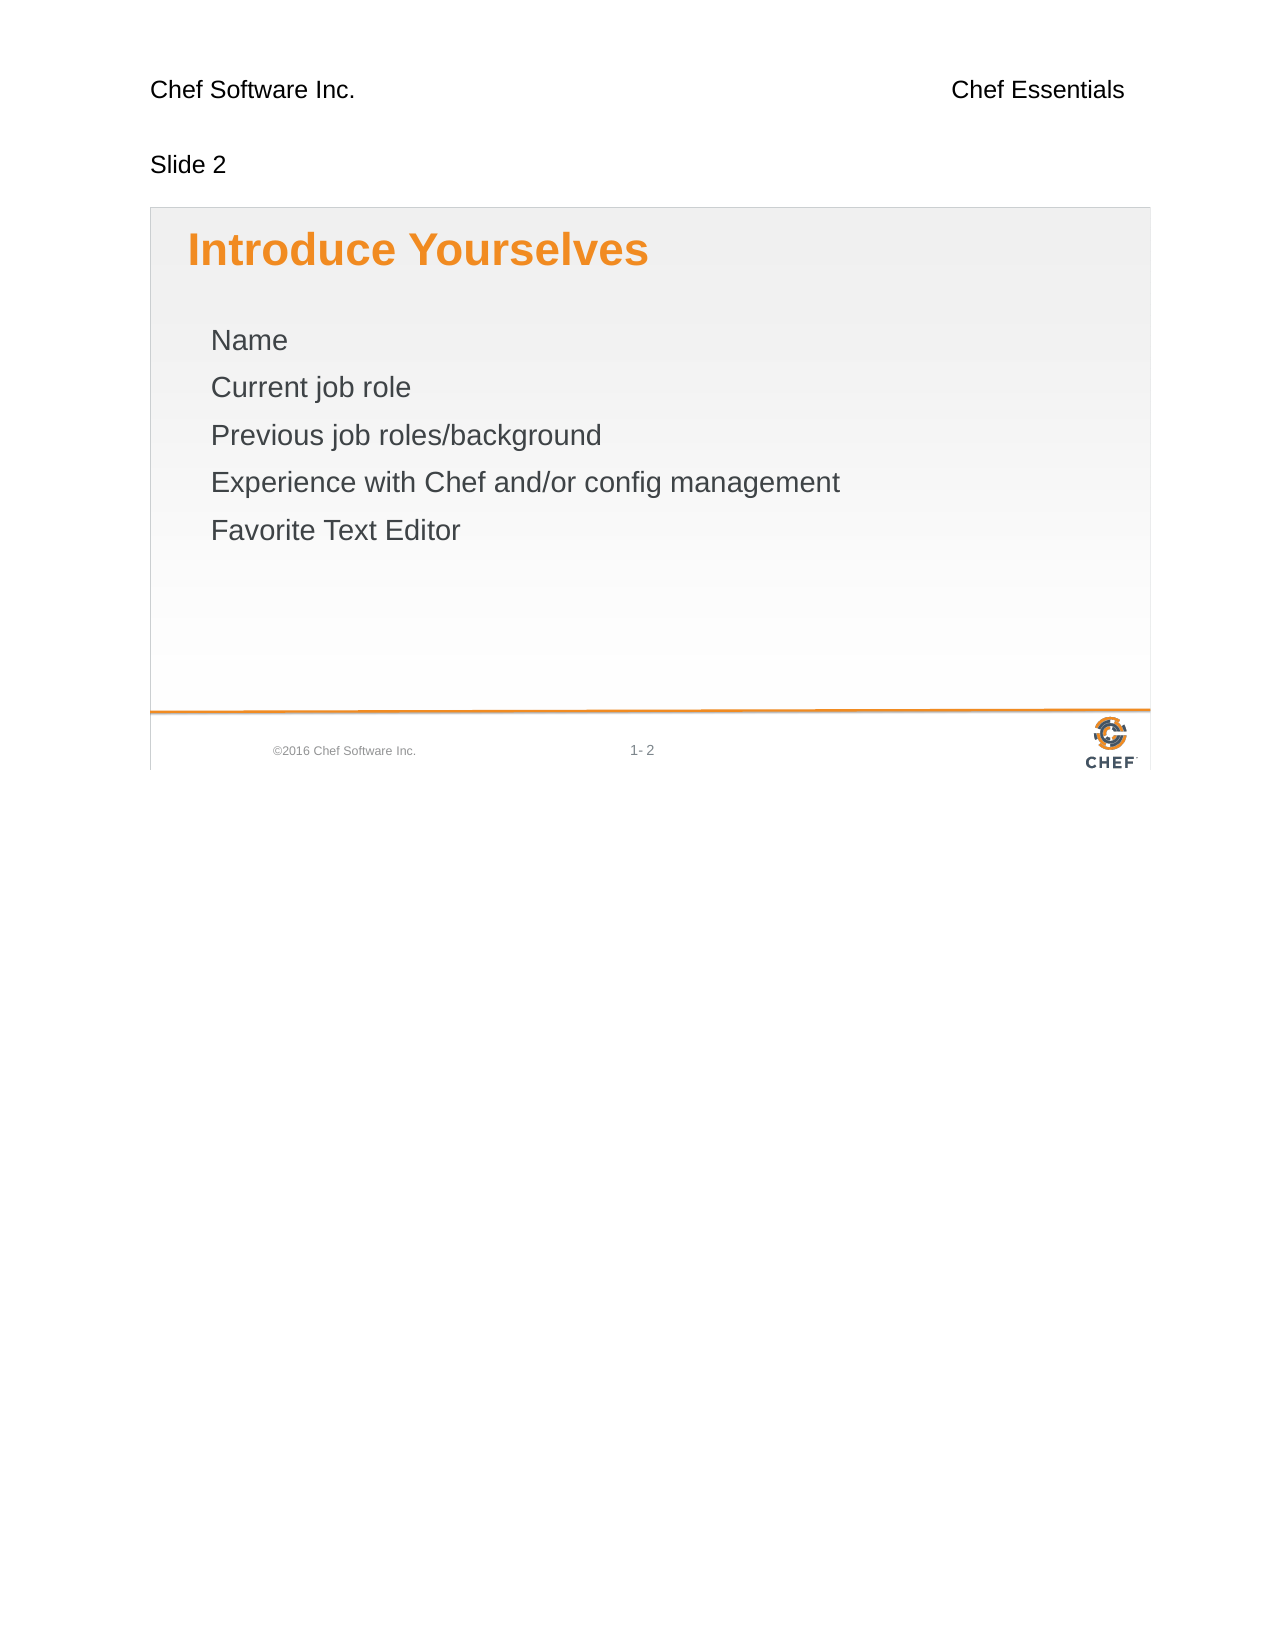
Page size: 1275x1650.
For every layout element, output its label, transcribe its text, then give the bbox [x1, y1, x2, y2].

text Slide 2 [150, 150, 1125, 179]
